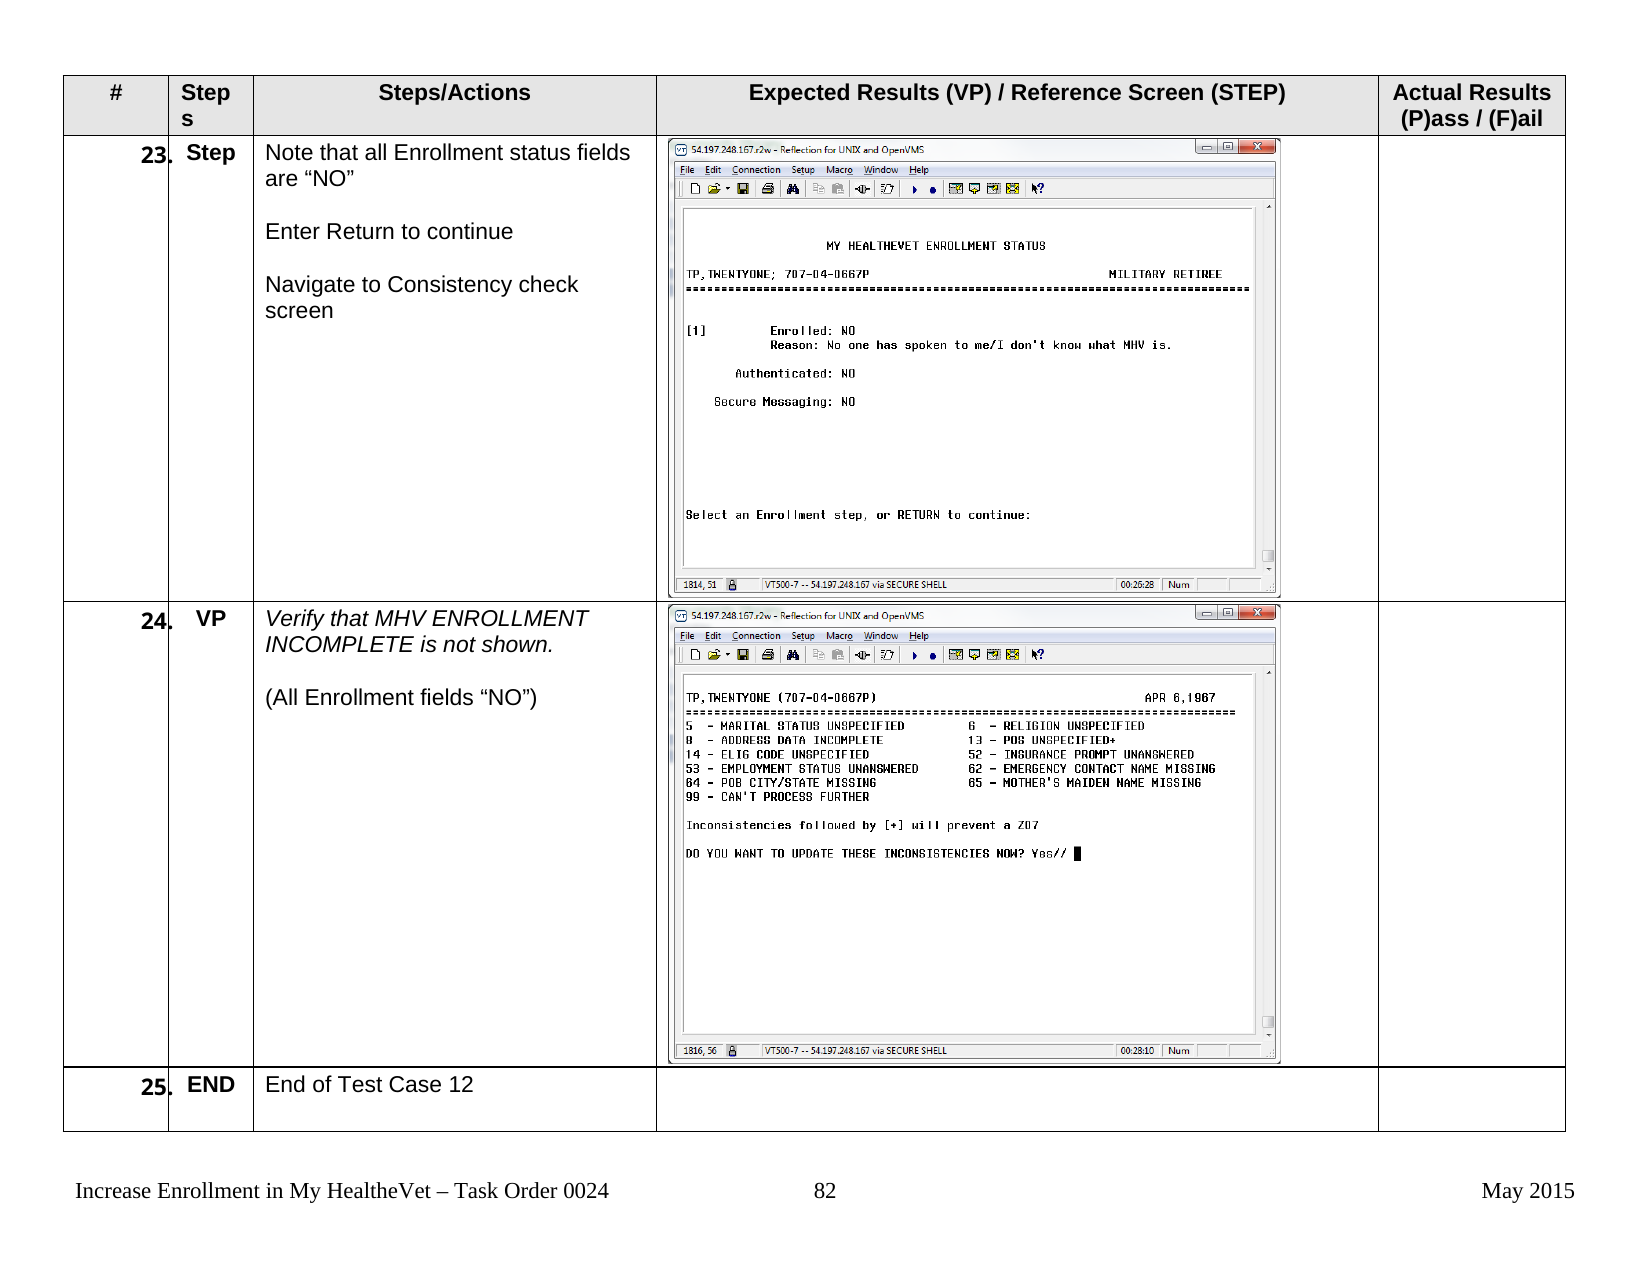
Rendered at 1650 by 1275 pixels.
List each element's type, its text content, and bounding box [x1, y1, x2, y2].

table_cell Verify that MHV ENROLLMENT INCOMPLETE is not shown. (All Enrollment fields “NO”) [254, 602, 656, 1066]
table_cell [64, 1068, 168, 1131]
table_cell [657, 602, 1378, 1066]
table_cell [657, 1068, 1378, 1131]
picture [668, 604, 1281, 1064]
table_cell [657, 136, 1378, 601]
table_cell [1379, 1068, 1565, 1131]
table_header Actual Results (P)ass / (F)ail [1379, 76, 1565, 135]
table_cell [64, 602, 168, 1066]
table_header # [64, 76, 168, 135]
table_cell Step [169, 136, 253, 601]
table_cell [1379, 602, 1565, 1066]
table_cell VP [169, 602, 253, 1066]
table_cell End of Test Case 12 [254, 1068, 656, 1131]
table_cell END [169, 1068, 253, 1131]
table_header Expected Results (VP) / Reference Screen (STEP) [657, 76, 1378, 135]
table_cell [64, 136, 168, 601]
table_header Steps/Actions [254, 76, 656, 135]
table_header Steps [169, 76, 253, 135]
table_cell Note that all Enrollment status fields are “NO” Enter Return to continue Navigate to Consistency check screen [254, 136, 656, 601]
picture [668, 138, 1281, 598]
table_cell [1379, 136, 1565, 601]
